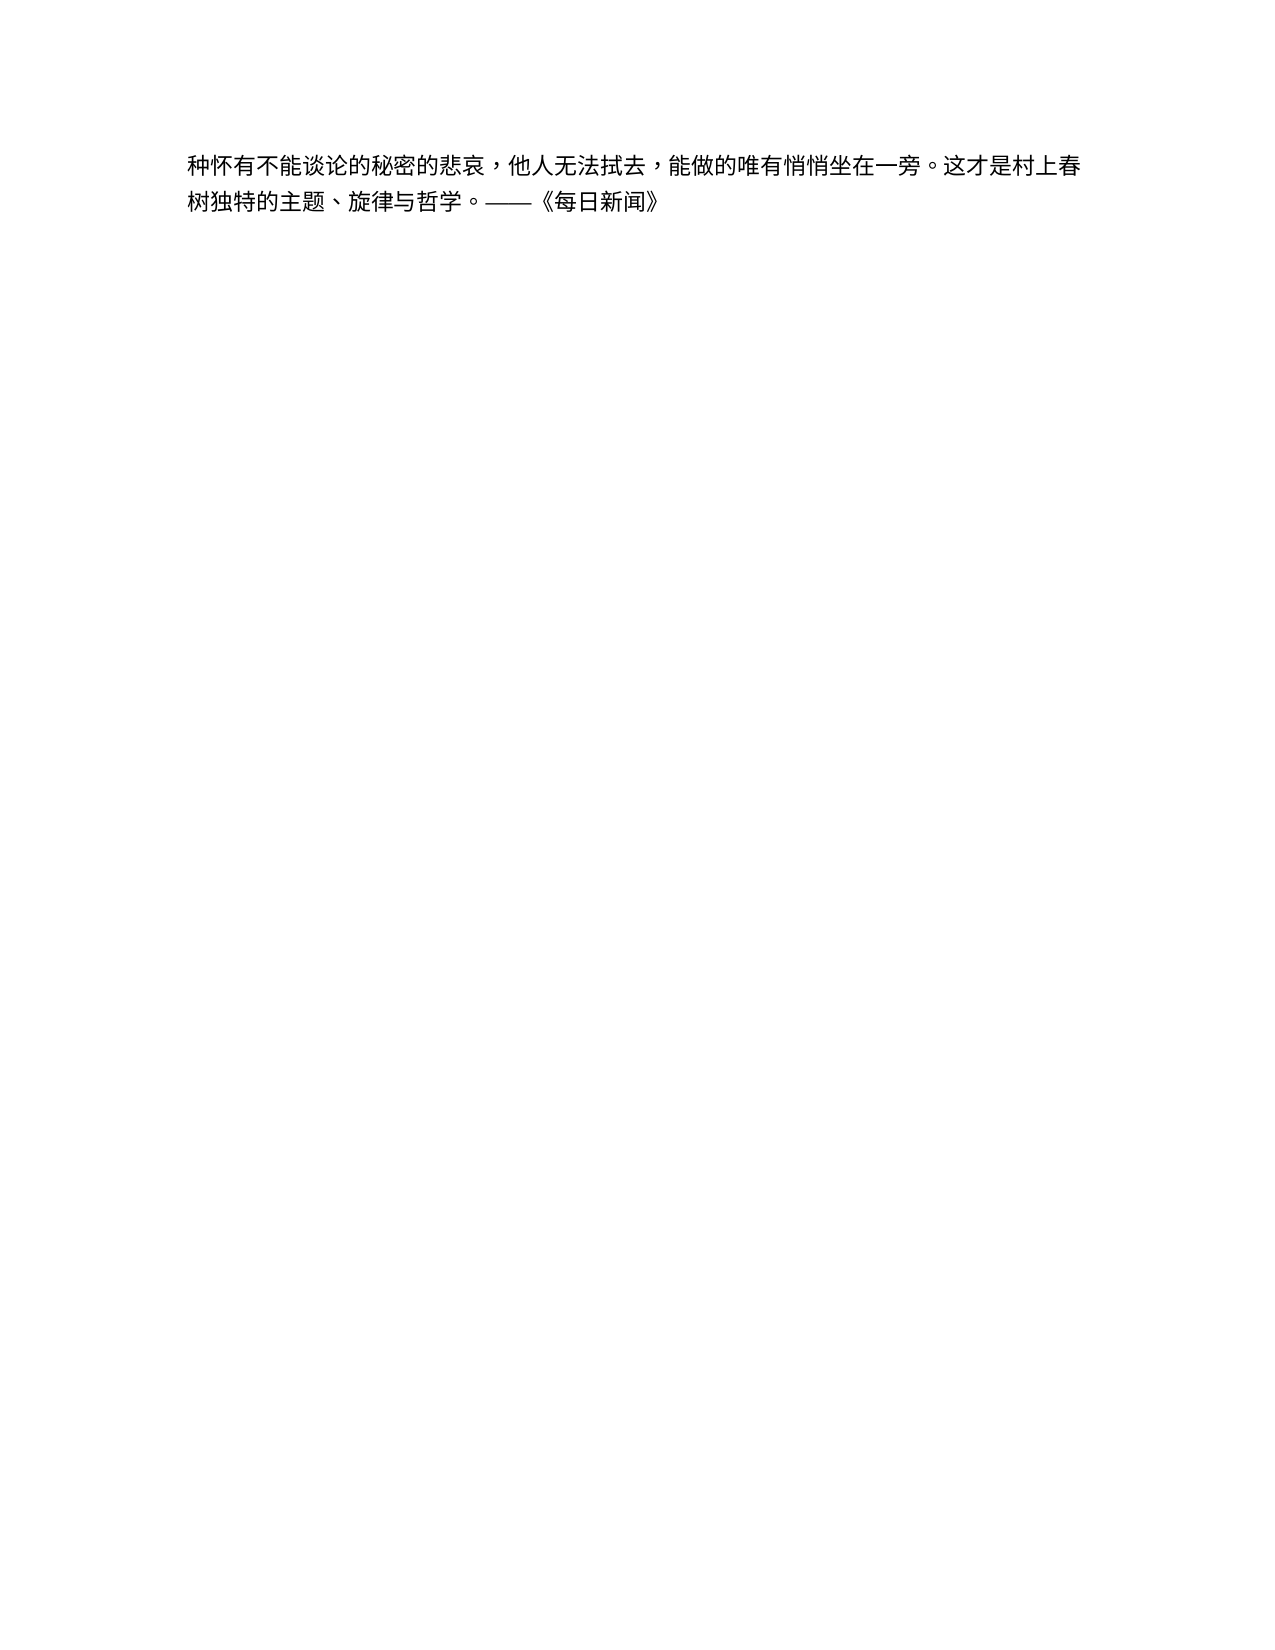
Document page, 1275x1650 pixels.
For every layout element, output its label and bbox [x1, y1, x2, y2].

text [187, 150, 1087, 217]
